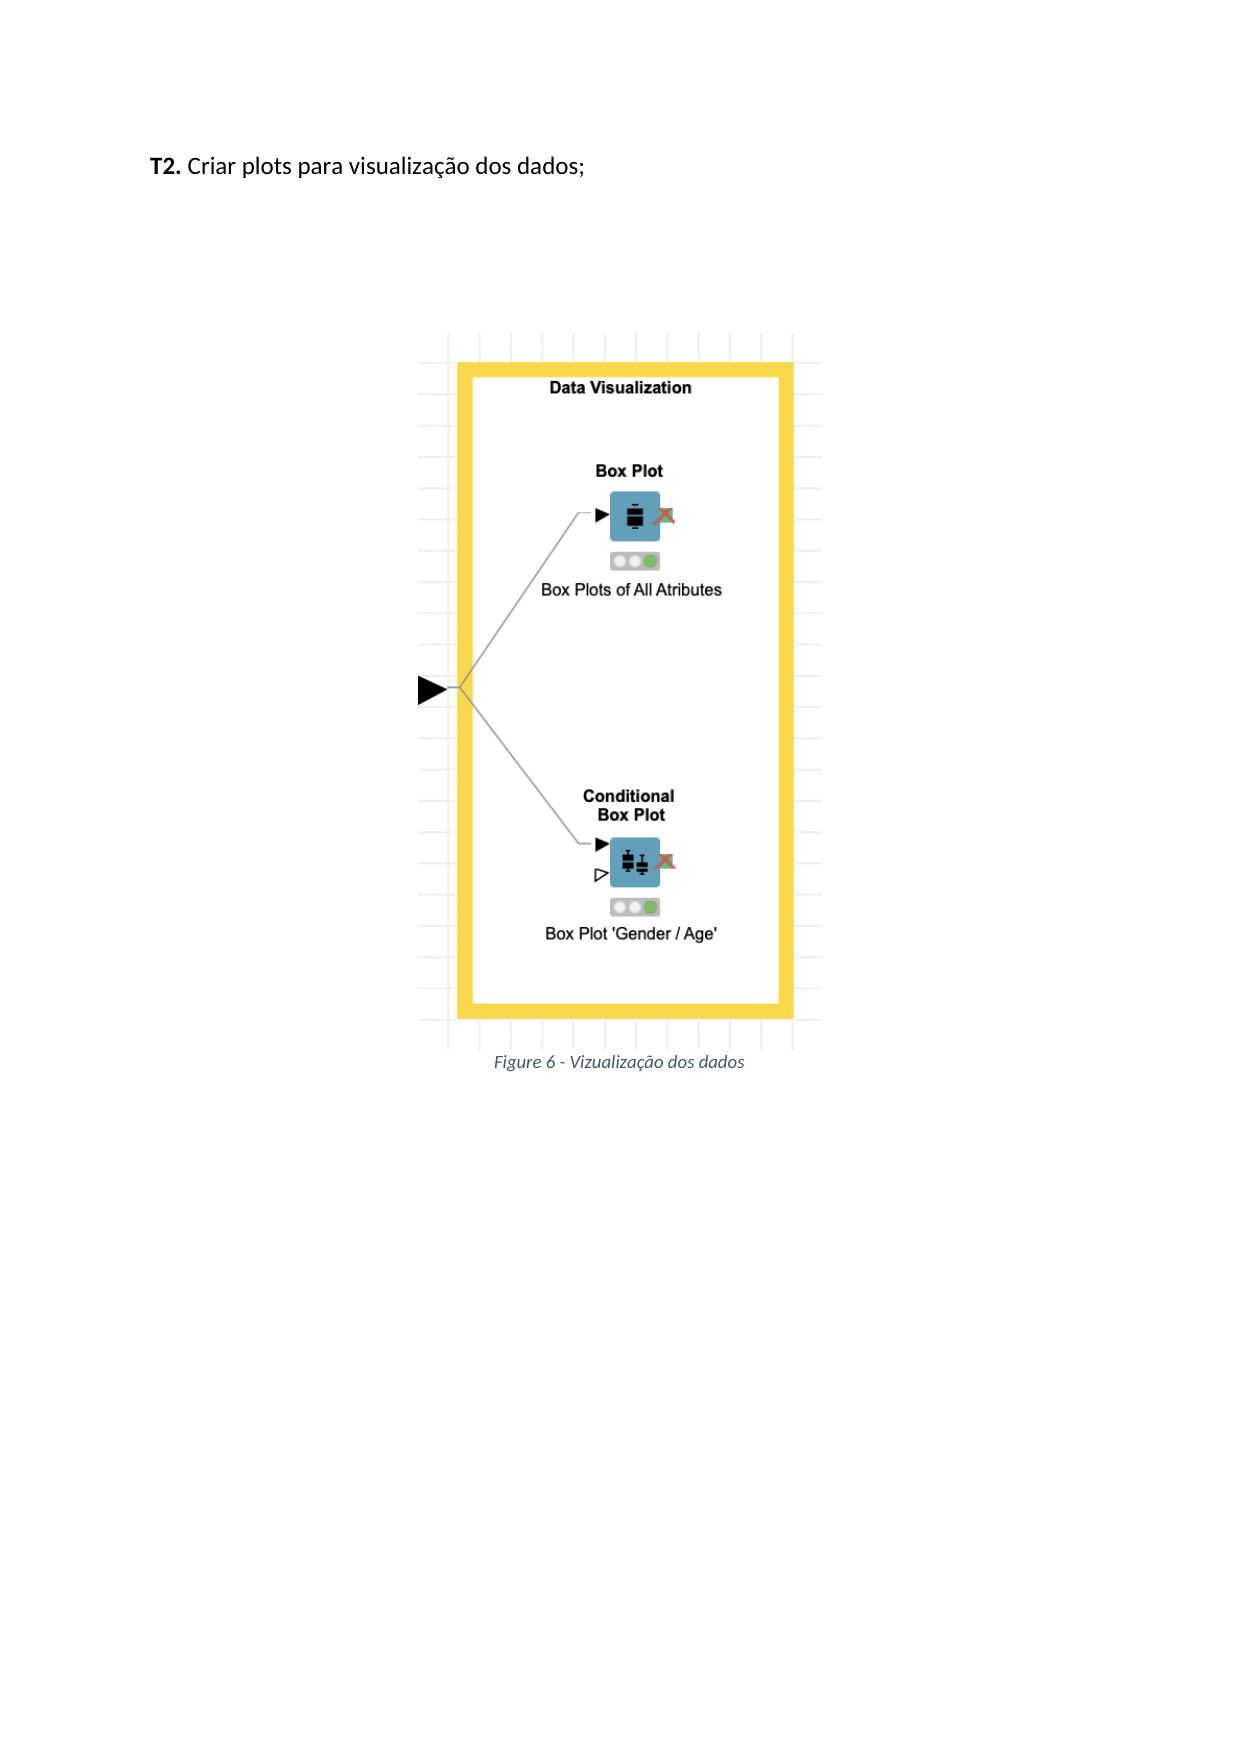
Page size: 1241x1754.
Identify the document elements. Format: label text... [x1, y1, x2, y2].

text T2. Criar plots para visualização dos dados; [150, 150, 1090, 181]
picture [418, 333, 823, 1050]
